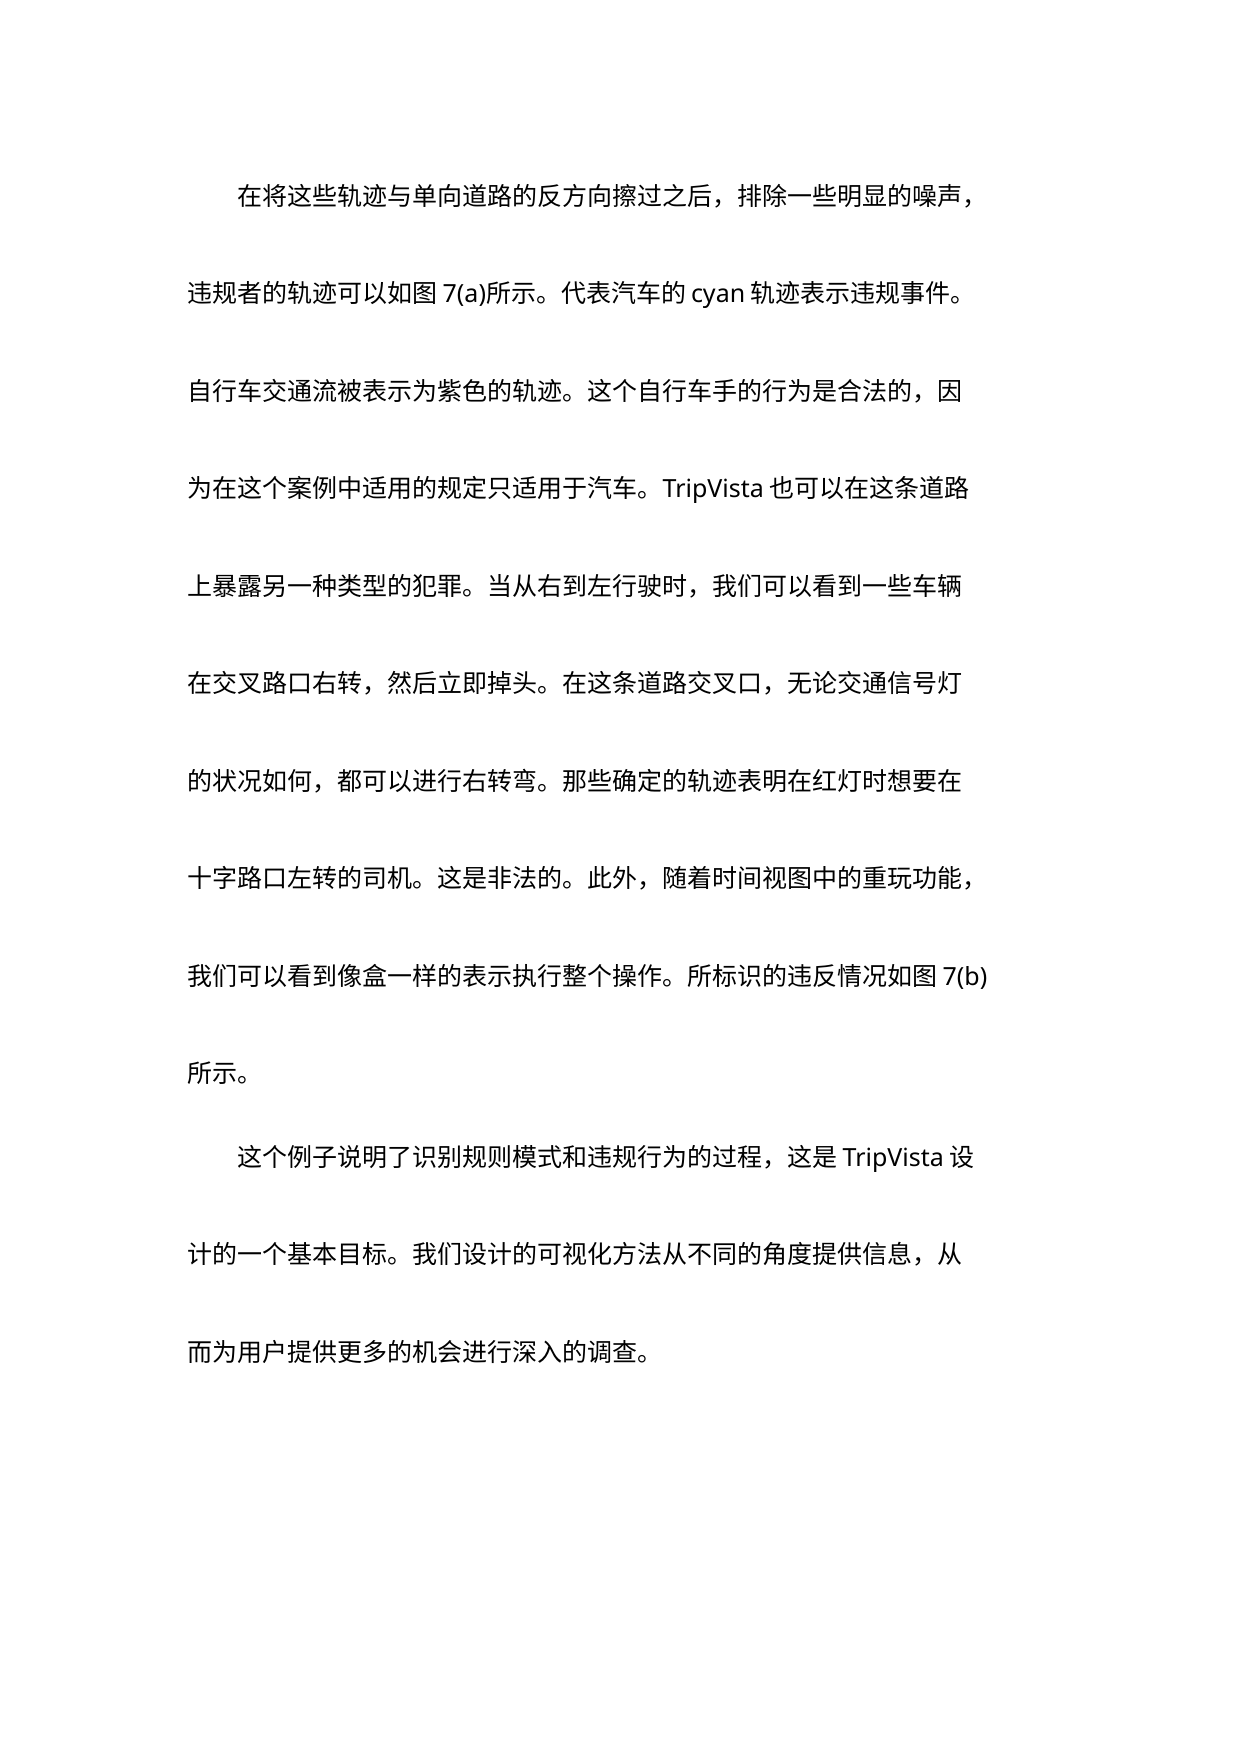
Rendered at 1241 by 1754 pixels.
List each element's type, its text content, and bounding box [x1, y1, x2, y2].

text 在将这些轨迹与单向道路的反方向擦过之后，排除一些明显的噪声，违规者的轨迹可以如图7(a)所示。代表汽车的cyan轨迹表示违规事件。自行车交通流被表示为紫色的轨迹。这个自行车手的行为是合法的，因为在这个案例中适用的规定只适用于汽车。TripVista也可以在这条道路上暴露另一种类型的犯罪。当从右到左行驶时，我们可以看到一些车辆在交叉路口右转，然后立即掉头。在这条道路交叉口，无论交通信号灯的状况如何，都可以进行右转弯。那些确定的轨迹表明在红灯时想要在十字路口左转的司机。这是非法的。此外，随着时间视图中的重玩功能，我们可以看到像盒一样的表示执行整个操作。所标识的违反情况如图7(b)所示。 [187, 162, 987, 1104]
text 这个例子说明了识别规则模式和违规行为的过程，这是TripVista设计的一个基本目标。我们设计的可视化方法从不同的角度提供信息，从而为用户提供更多的机会进行深入的调查。 [187, 1123, 987, 1383]
